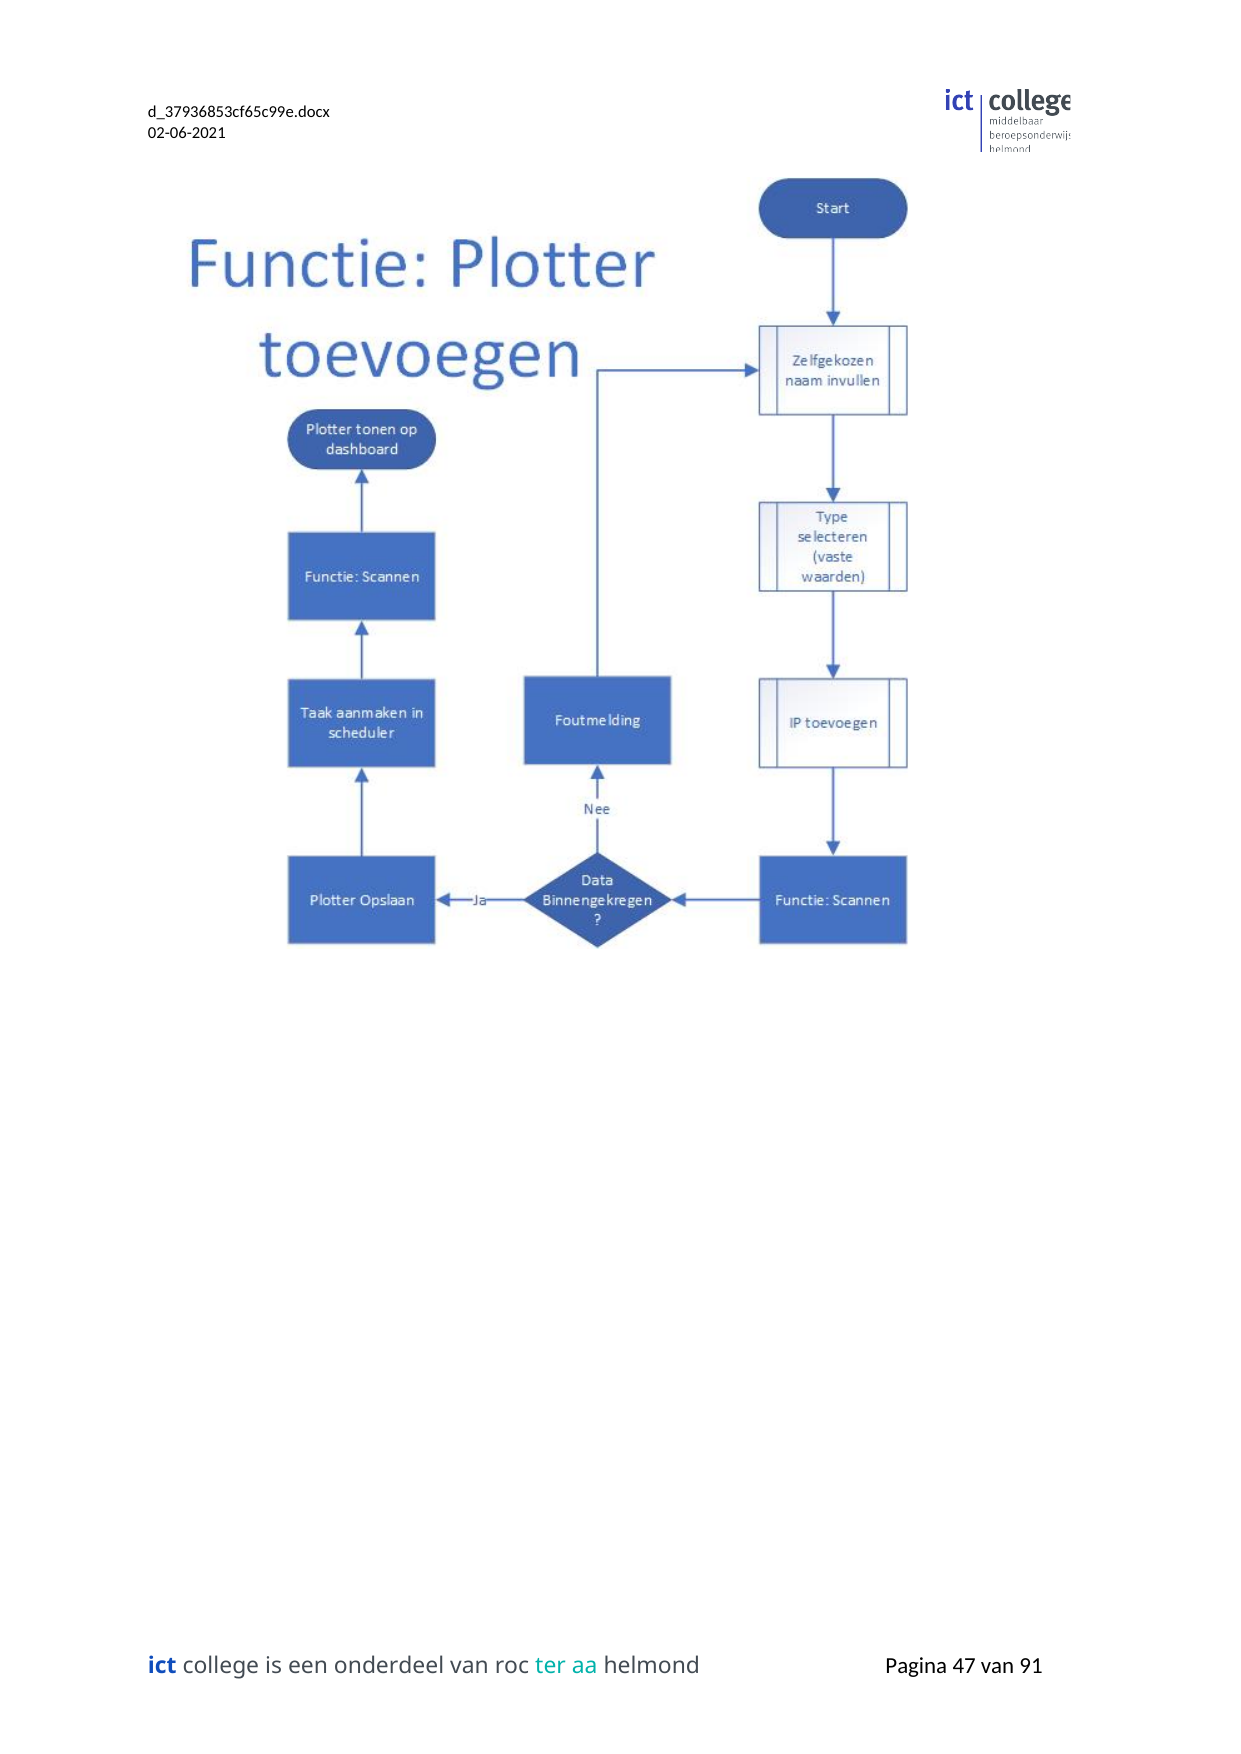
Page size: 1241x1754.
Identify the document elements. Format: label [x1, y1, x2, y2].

picture [945, 89, 1071, 152]
picture [147, 177, 909, 949]
